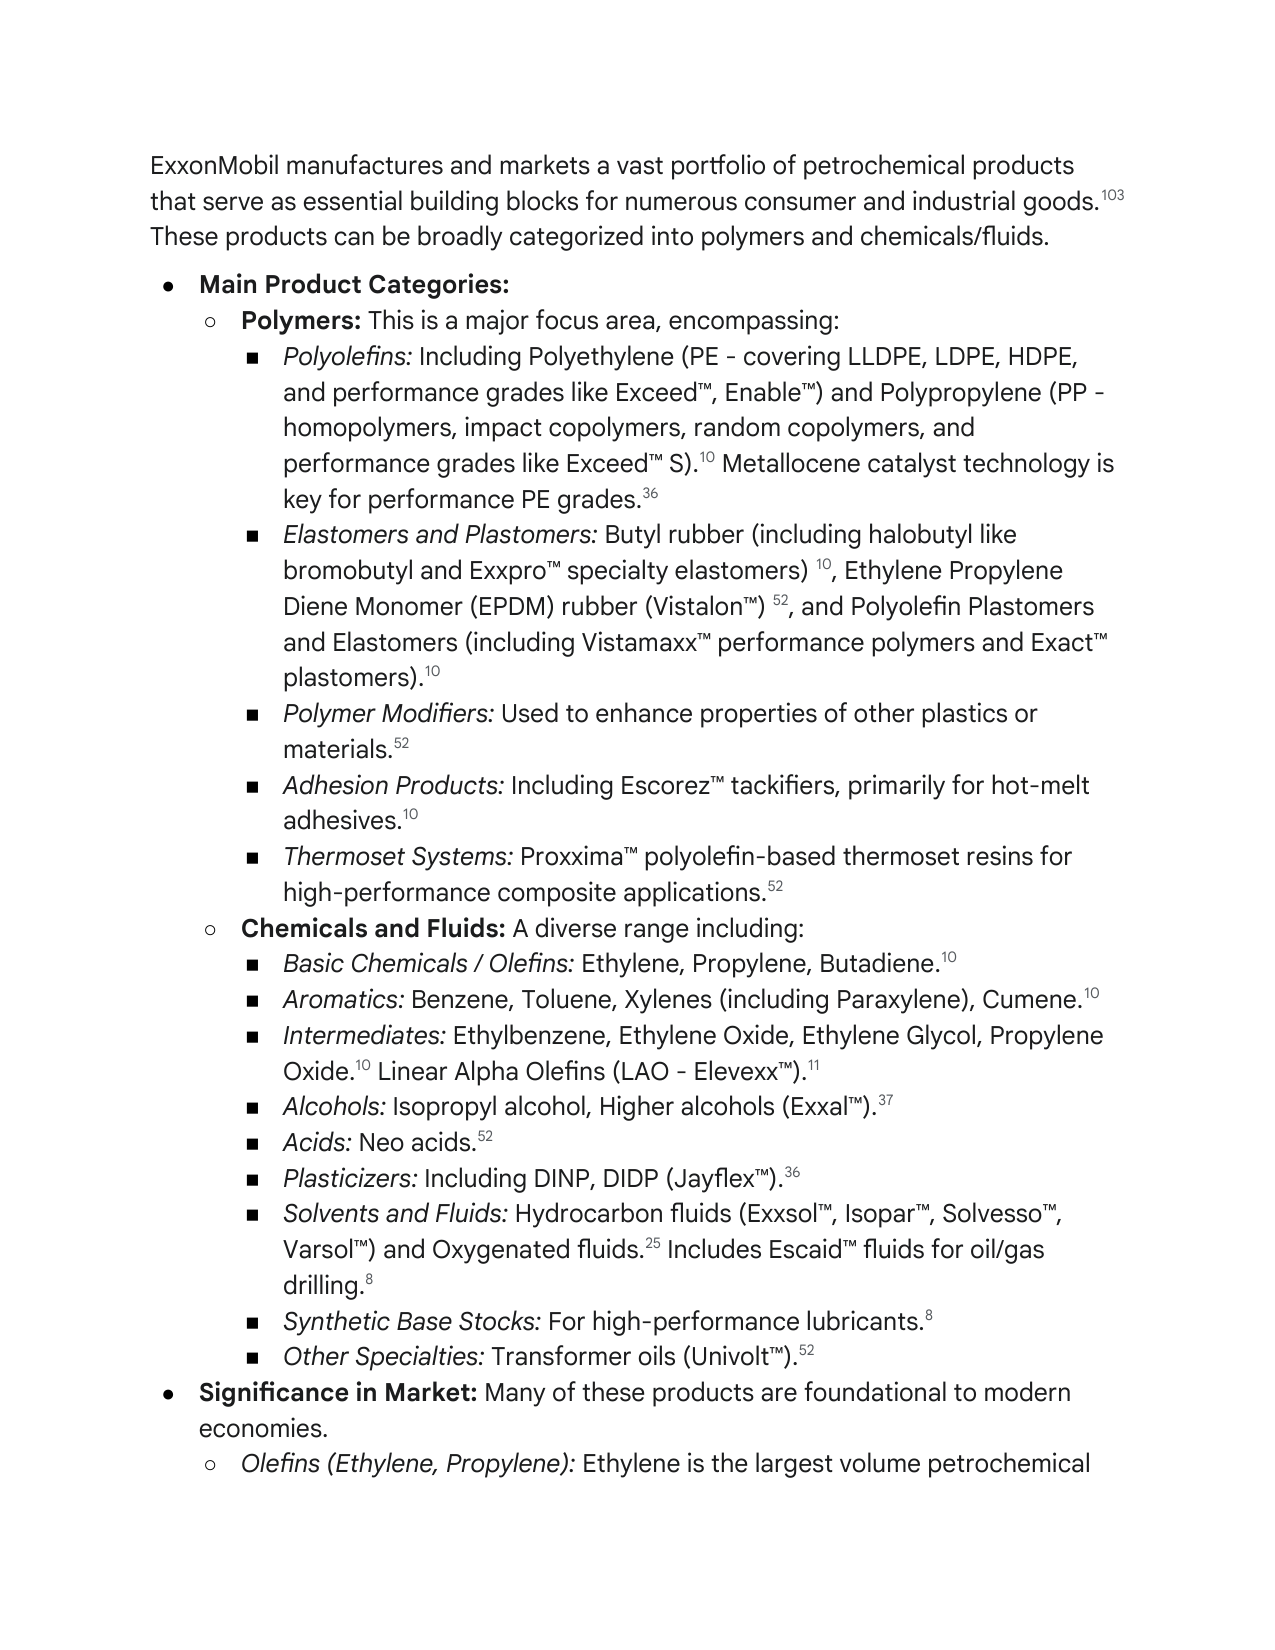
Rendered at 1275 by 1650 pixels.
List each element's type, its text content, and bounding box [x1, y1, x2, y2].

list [203, 1449, 1125, 1480]
list Other Specialties: Transformer oils (Univolt™).52 [245, 1342, 1125, 1373]
list Basic Chemicals / Olefins: Ethylene, Propylene, Butadiene.10 [245, 948, 1125, 980]
list Alcohols: Isopropyl alcohol, Higher alcohols (Exxal™).37 [245, 1091, 1125, 1123]
list Intermediates: Ethylbenzene, Ethylene Oxide, Ethylene Glycol, Propylene Oxide.10 Linear Alpha Olefins (LAO - Elevexx™).11 [245, 1020, 1125, 1087]
list Polyolefins: Including Polyethylene (PE - covering LLDPE, LDPE, HDPE, and performance grades like Exceed™, Enable™) and Polypropylene (PP - homopolymers, impact copolymers, random copolymers, and performance grades like Exceed™ S).10 Metallocene catalyst technology is key for performance PE grades.36 [245, 341, 1125, 515]
list Significance in Market: Many of these products are foundational to modern economies. [161, 1377, 1125, 1444]
list Synthetic Base Stocks: For high-performance lubricants.8 [245, 1306, 1125, 1337]
list Elastomers and Plastomers: Butyl rubber (including halobutyl like bromobutyl and Exxpro™ specialty elastomers) 10, Ethylene Propylene Diene Monomer (EPDM) rubber (Vistalon™) 52, and Polyolefin Plastomers and Elastomers (including Vistamaxx™ performance polymers and Exact™ plastomers).10 [245, 520, 1125, 694]
list Main Product Categories: [161, 270, 1125, 301]
list Polymer Modifiers: Used to enhance properties of other plastics or materials.52 [245, 698, 1125, 766]
list Thermoset Systems: Proxxima™ polyolefin-based thermoset resins for high-performance composite applications.52 [245, 841, 1125, 908]
list Acids: Neo acids.52 [245, 1127, 1125, 1158]
list Solvents and Fluids: Hydrocarbon fluids (Exxsol™, Isopar™, Solvesso™, Varsol™) and Oxygenated fluids.25 Includes Escaid™ fluids for oil/gas drilling.8 [245, 1199, 1125, 1301]
list Aromatics: Benzene, Toluene, Xylenes (including Paraxylene), Cumene.10 [245, 984, 1125, 1016]
text ExxonMobil manufactures and markets a vast portfolio of petrochemical products that serve as essential building blocks for numerous consumer and industrial goods.103 These products can be broadly categorized into polymers and chemicals/fluids. [150, 150, 1125, 253]
list Chemicals and Fluids: A diverse range including: [203, 913, 1125, 944]
list Adhesion Products: Including Escorez™ tackifiers, primarily for hot-melt adhesives.10 [245, 770, 1125, 837]
list Plasticizers: Including DINP, DIDP (Jayflex™).36 [245, 1163, 1125, 1194]
list Polymers: This is a major focus area, encompassing: [203, 305, 1125, 337]
